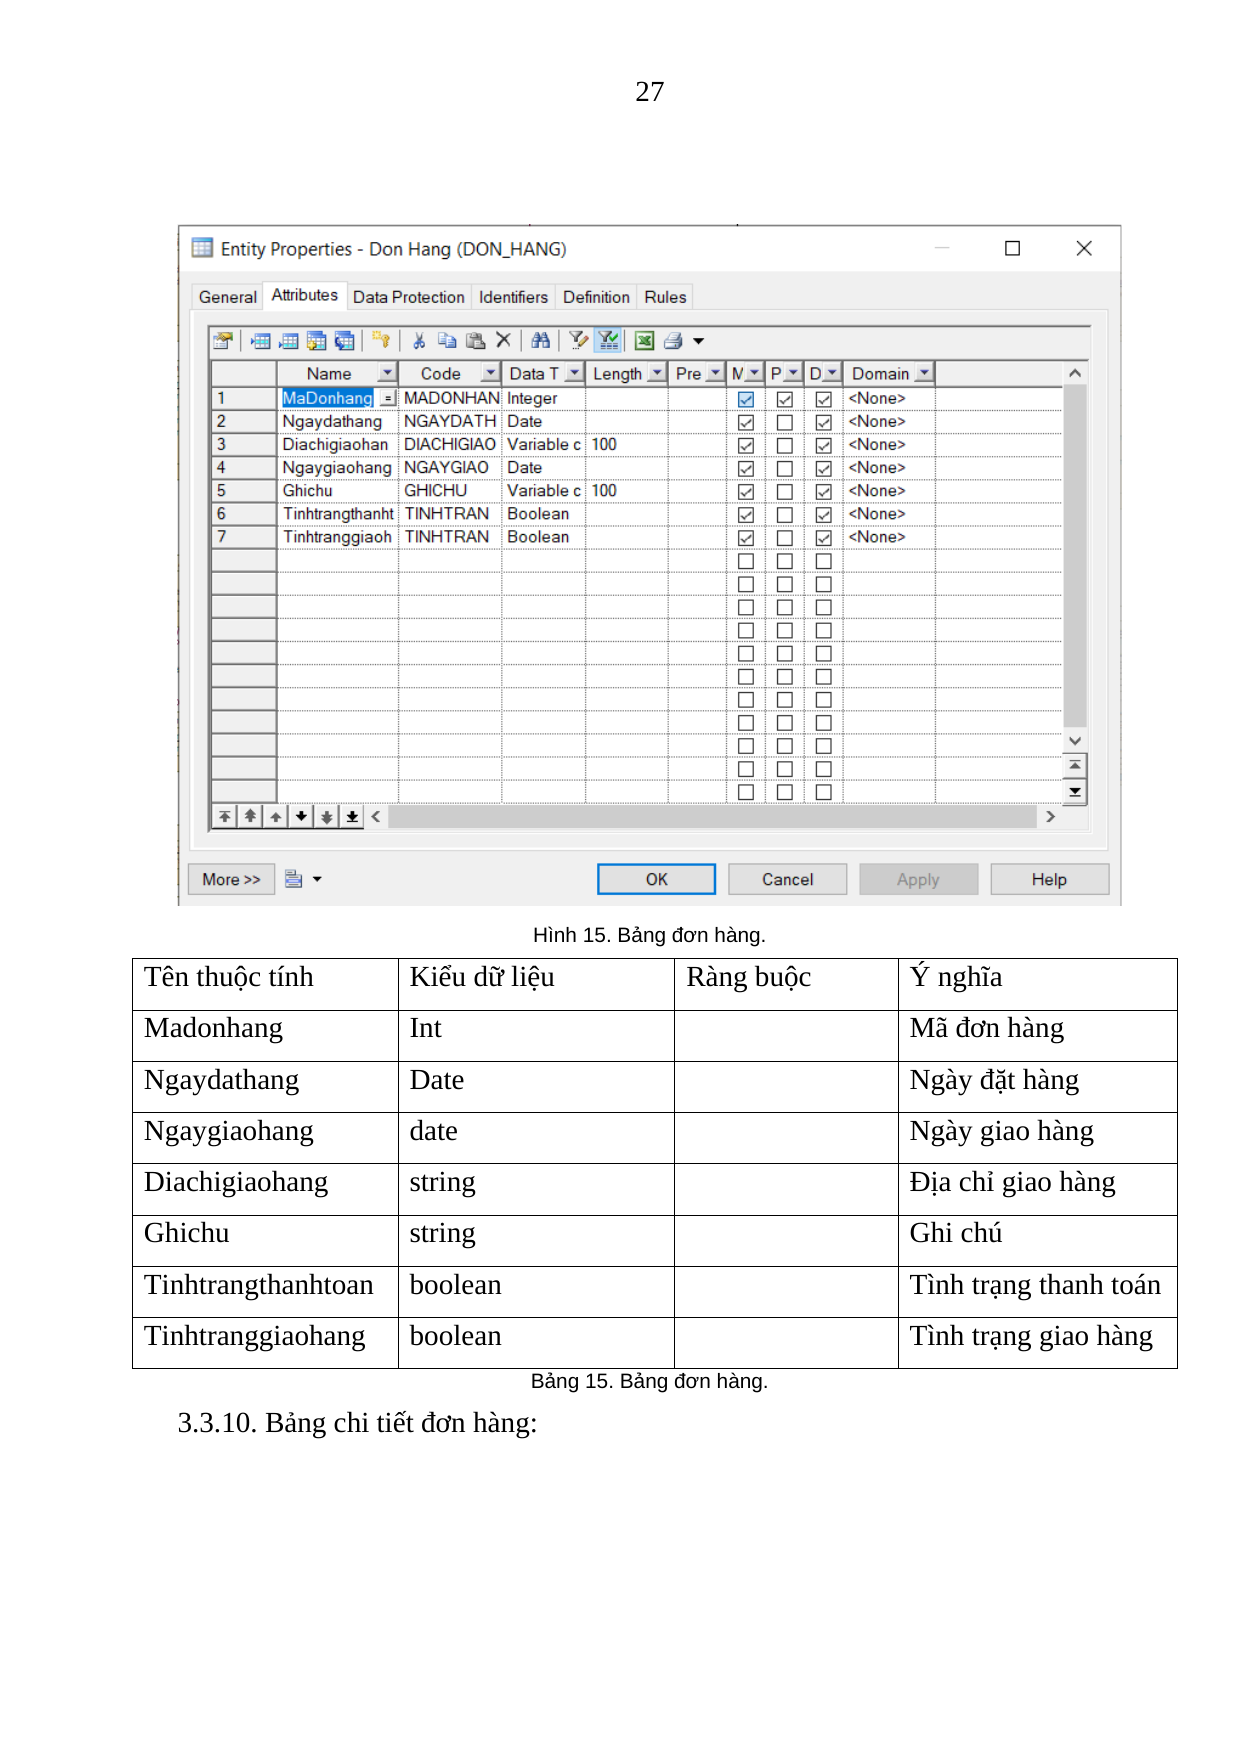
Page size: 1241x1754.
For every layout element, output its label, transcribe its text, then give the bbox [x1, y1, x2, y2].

text Bảng 15. Bảng đơn hàng. [177, 1369, 1122, 1393]
table_cell Mã đơn hàng [899, 1011, 1177, 1061]
table_cell [675, 1062, 898, 1112]
table_header Kiểu dữ liệu [399, 959, 674, 1009]
table_cell [675, 1113, 898, 1163]
table_cell Tinhtranggiaohang [133, 1318, 398, 1368]
table_cell Tình trạng thanh toán [899, 1267, 1177, 1317]
picture [177, 224, 1122, 906]
table_cell [675, 1267, 898, 1317]
table_cell string [399, 1164, 674, 1214]
table_cell boolean [399, 1318, 674, 1368]
table_cell boolean [399, 1267, 674, 1317]
table_cell Diachigiaohang [133, 1164, 398, 1214]
text Hình 15. Bảng đơn hàng. [177, 922, 1122, 946]
table_cell Địa chỉ giao hàng [899, 1164, 1177, 1214]
table_cell [675, 1216, 898, 1266]
table_cell Ghi chú [899, 1216, 1177, 1266]
table_cell Tình trạng giao hàng [899, 1318, 1177, 1368]
table_header Tên thuộc tính [133, 959, 398, 1009]
table_header Ý nghĩa [899, 959, 1177, 1009]
table_cell [675, 1164, 898, 1214]
table_cell [675, 1011, 898, 1061]
table_cell Ngaydathang [133, 1062, 398, 1112]
table_header Ràng buộc [675, 959, 898, 1009]
table_cell Ngaygiaohang [133, 1113, 398, 1163]
table_cell string [399, 1216, 674, 1266]
text 3.3.10. Bảng chi tiết đơn hàng: [177, 1405, 1122, 1439]
table_cell Ngày giao hàng [899, 1113, 1177, 1163]
table_cell Ghichu [133, 1216, 398, 1266]
table_cell Ngày đặt hàng [899, 1062, 1177, 1112]
table_cell [675, 1318, 898, 1368]
table_cell Int [399, 1011, 674, 1061]
table_cell Madonhang [133, 1011, 398, 1061]
table_cell Date [399, 1062, 674, 1112]
table_cell Tinhtrangthanhtoan [133, 1267, 398, 1317]
table_cell date [399, 1113, 674, 1163]
